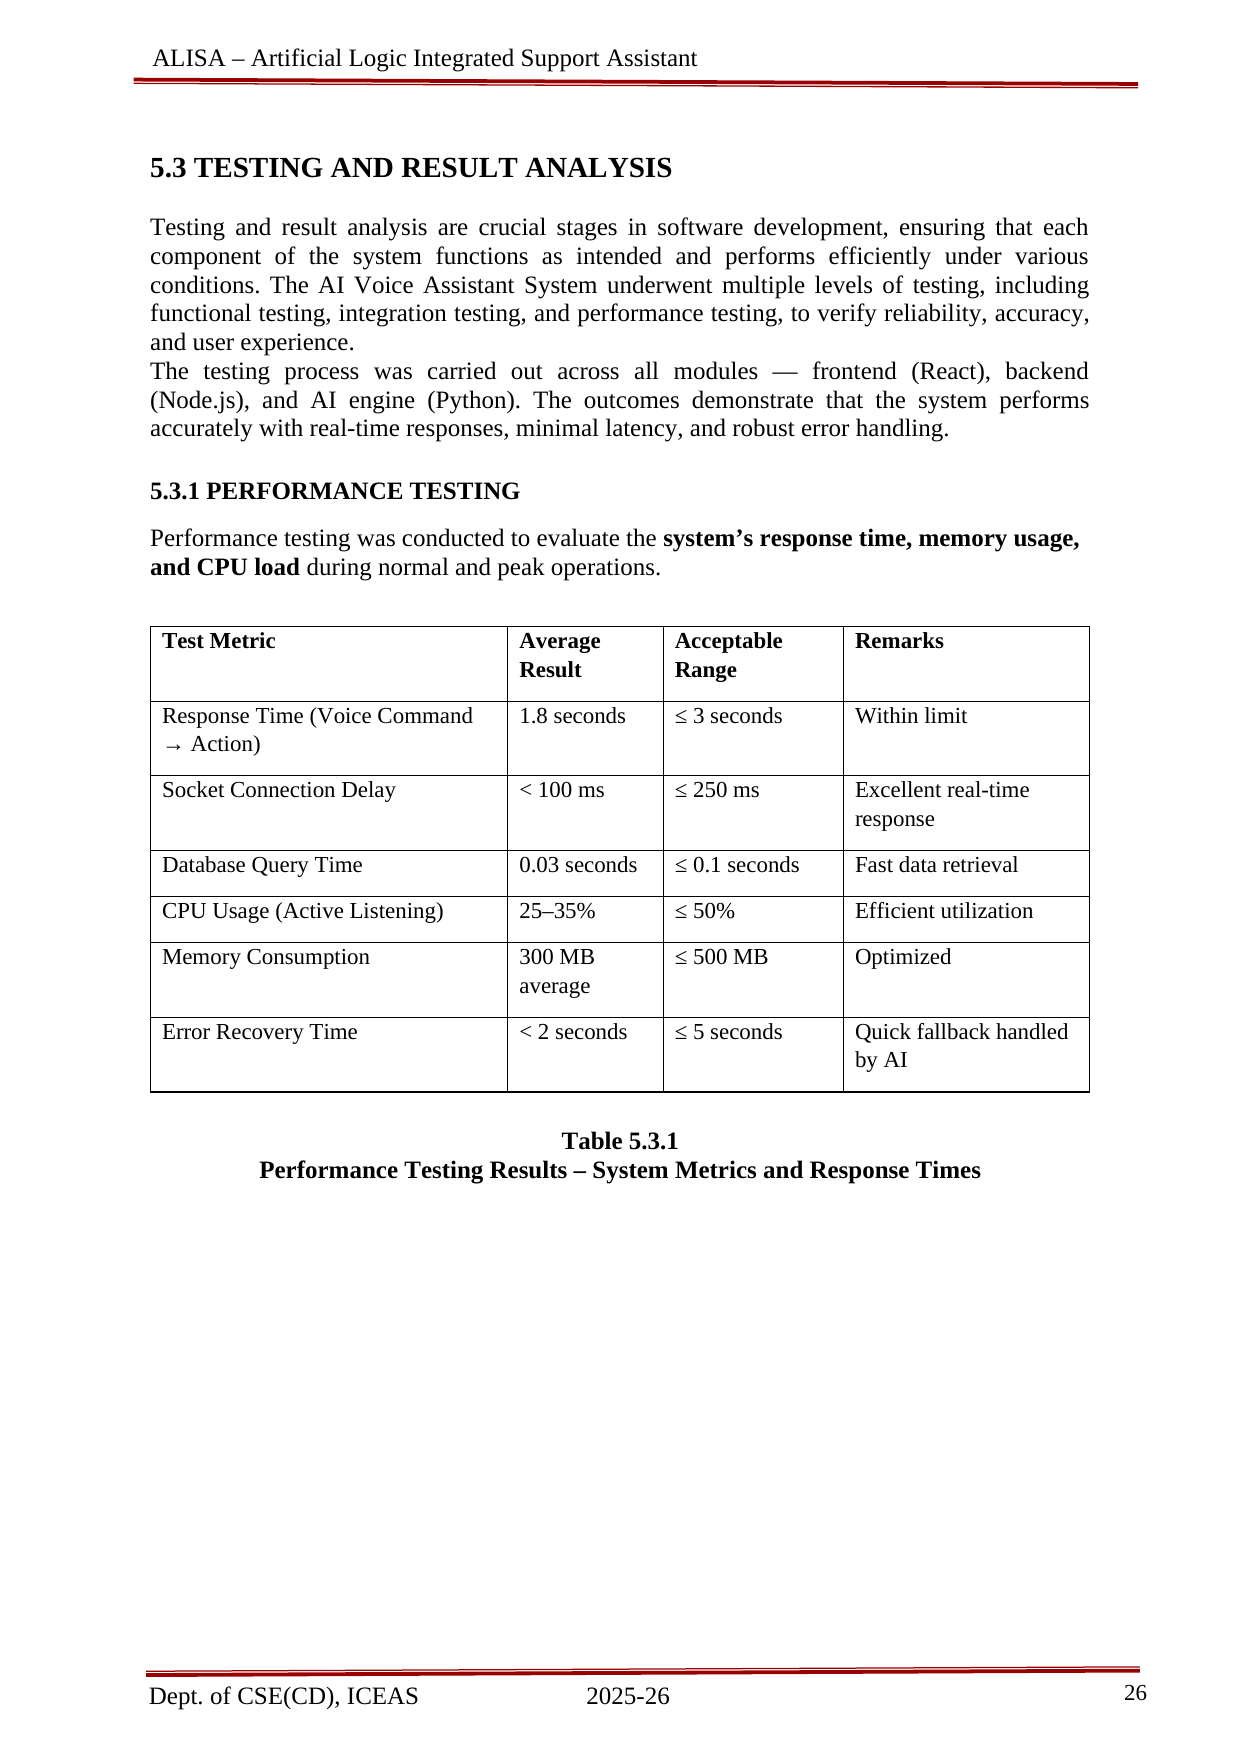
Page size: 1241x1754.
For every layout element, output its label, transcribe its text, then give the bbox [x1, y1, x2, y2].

table_cell Memory Consumption [151, 943, 507, 1017]
table_header Remarks [844, 627, 1089, 701]
table_header Acceptable Range [664, 627, 843, 701]
table_cell < 100 ms [508, 776, 663, 850]
text Table 5.3.1 [150, 1126, 1090, 1155]
table_cell ≤ 250 ms [664, 776, 843, 850]
text 5.3 TESTING AND RESULT ANALYSIS [150, 150, 1090, 183]
table_cell < 2 seconds [508, 1018, 663, 1091]
table_header Test Metric [151, 627, 507, 701]
text Performance Testing Results – System Metrics and Response Times [150, 1155, 1090, 1183]
table_cell Socket Connection Delay [151, 776, 507, 850]
table_cell Error Recovery Time [151, 1018, 507, 1091]
table_cell 25–35% [508, 897, 663, 942]
table_cell Fast data retrieval [844, 851, 1089, 896]
table_cell Within limit [844, 702, 1089, 775]
table_cell 0.03 seconds [508, 851, 663, 896]
text Performance testing was conducted to evaluate the system’s response time, memory usage, and CPU load during normal and peak operations. [150, 523, 1090, 581]
table_header Average Result [508, 627, 663, 701]
table_cell 300 MB average [508, 943, 663, 1017]
table_cell ≤ 0.1 seconds [664, 851, 843, 896]
table_cell Response Time (Voice Command → Action) [151, 702, 507, 775]
table_cell ≤ 500 MB [664, 943, 843, 1017]
table_cell Excellent real-time response [844, 776, 1089, 850]
table_cell ≤ 3 seconds [664, 702, 843, 775]
table_cell ≤ 50% [664, 897, 843, 942]
table_cell ≤ 5 seconds [664, 1018, 843, 1091]
table_cell 1.8 seconds [508, 702, 663, 775]
table_cell Database Query Time [151, 851, 507, 896]
text The testing process was carried out across all modules — frontend (React), backend (Node.js), and AI engine (Python). The outcomes demonstrate that the system performs accurately with real-time responses, minimal latency, and robust error handling. [150, 356, 1090, 442]
table_cell CPU Usage (Active Listening) [151, 897, 507, 942]
text Testing and result analysis are crucial stages in software development, ensuring that each component of the system functions as intended and performs efficiently under various conditions. The AI Voice Assistant System underwent multiple levels of testing, including functional testing, integration testing, and performance testing, to verify reliability, accuracy, and user experience. [150, 212, 1090, 356]
table_cell Quick fallback handled by AI [844, 1018, 1089, 1091]
table_cell Efficient utilization [844, 897, 1089, 942]
text 5.3.1 PERFORMANCE TESTING [150, 476, 1090, 504]
table_cell Optimized [844, 943, 1089, 1017]
